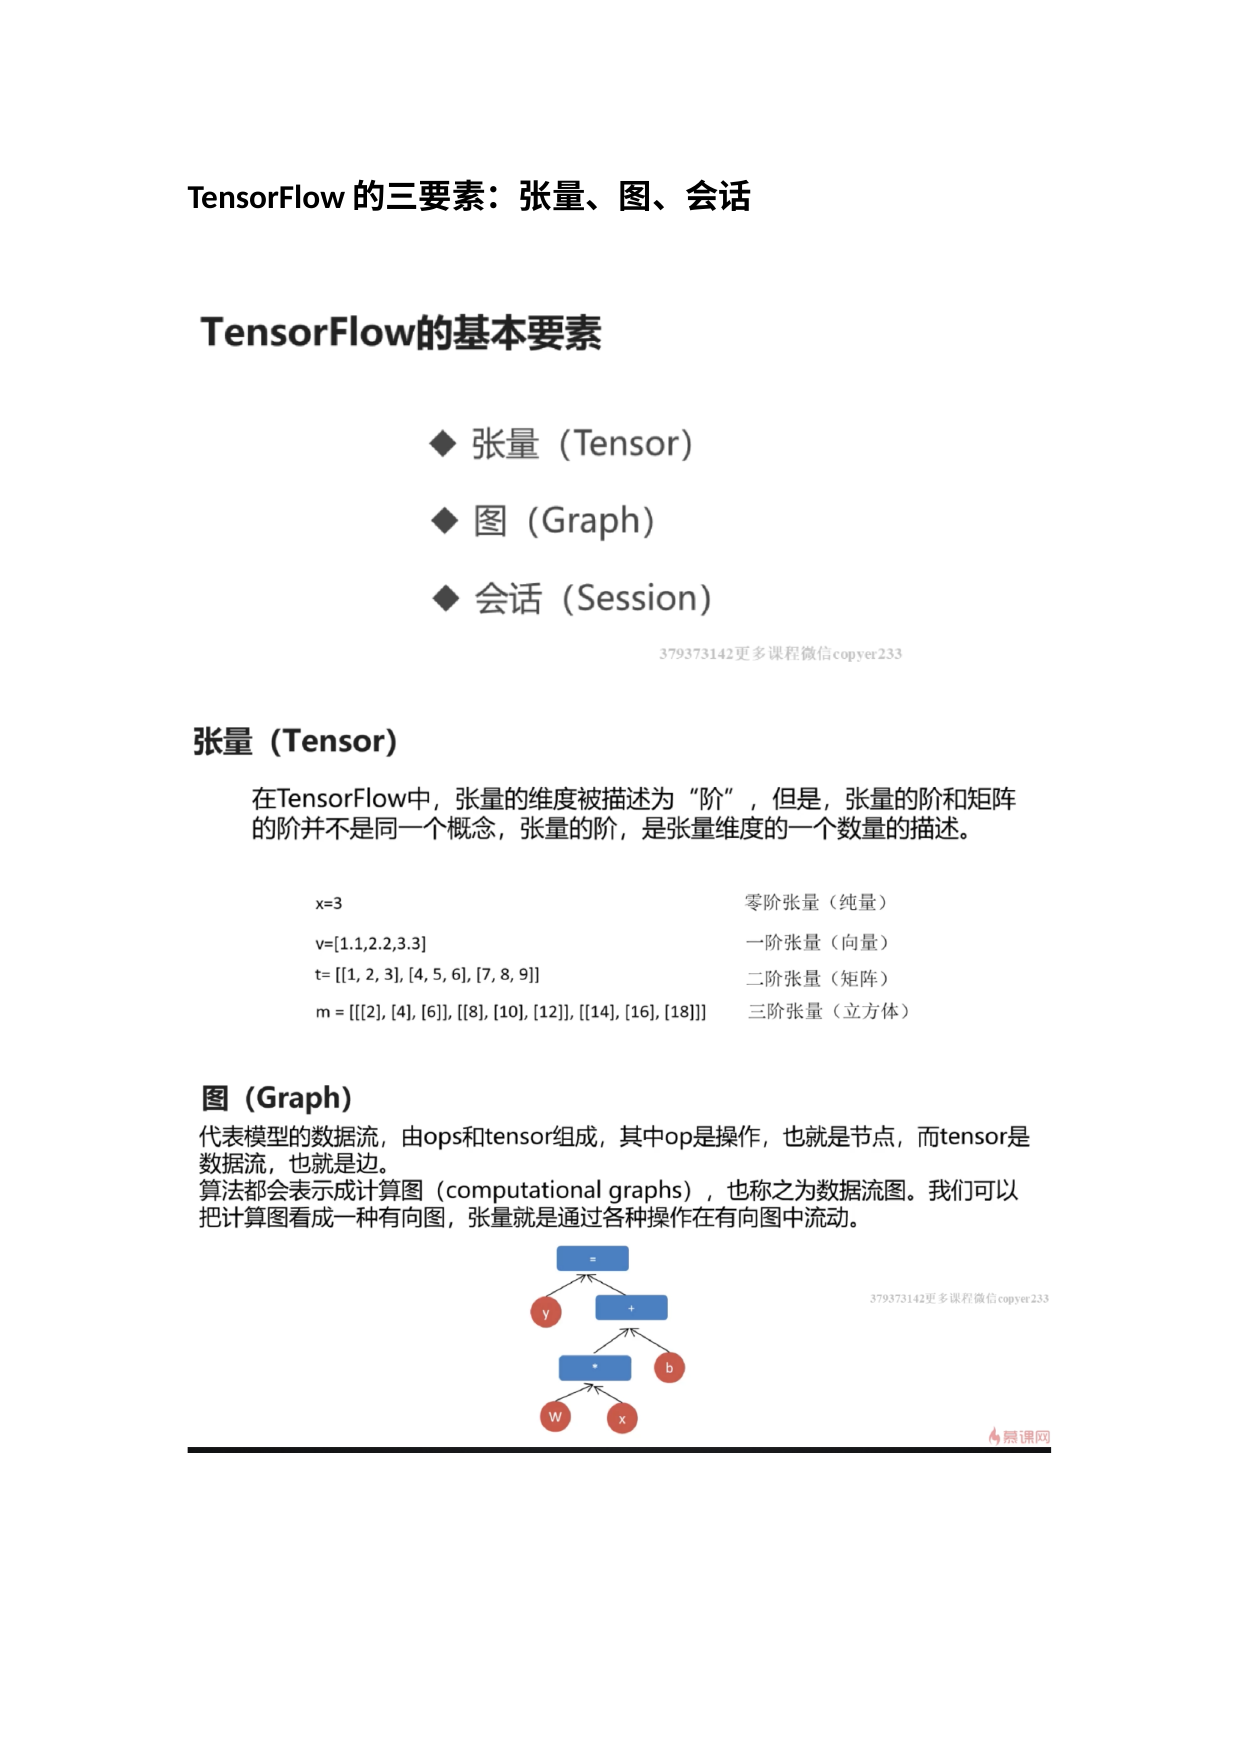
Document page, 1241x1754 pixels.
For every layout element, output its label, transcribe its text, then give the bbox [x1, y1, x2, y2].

picture [187, 288, 1052, 689]
picture [187, 1068, 1052, 1453]
picture [187, 711, 1053, 1046]
subtitle TensorFlow的三要素：张量、图、会话 [187, 162, 1053, 227]
